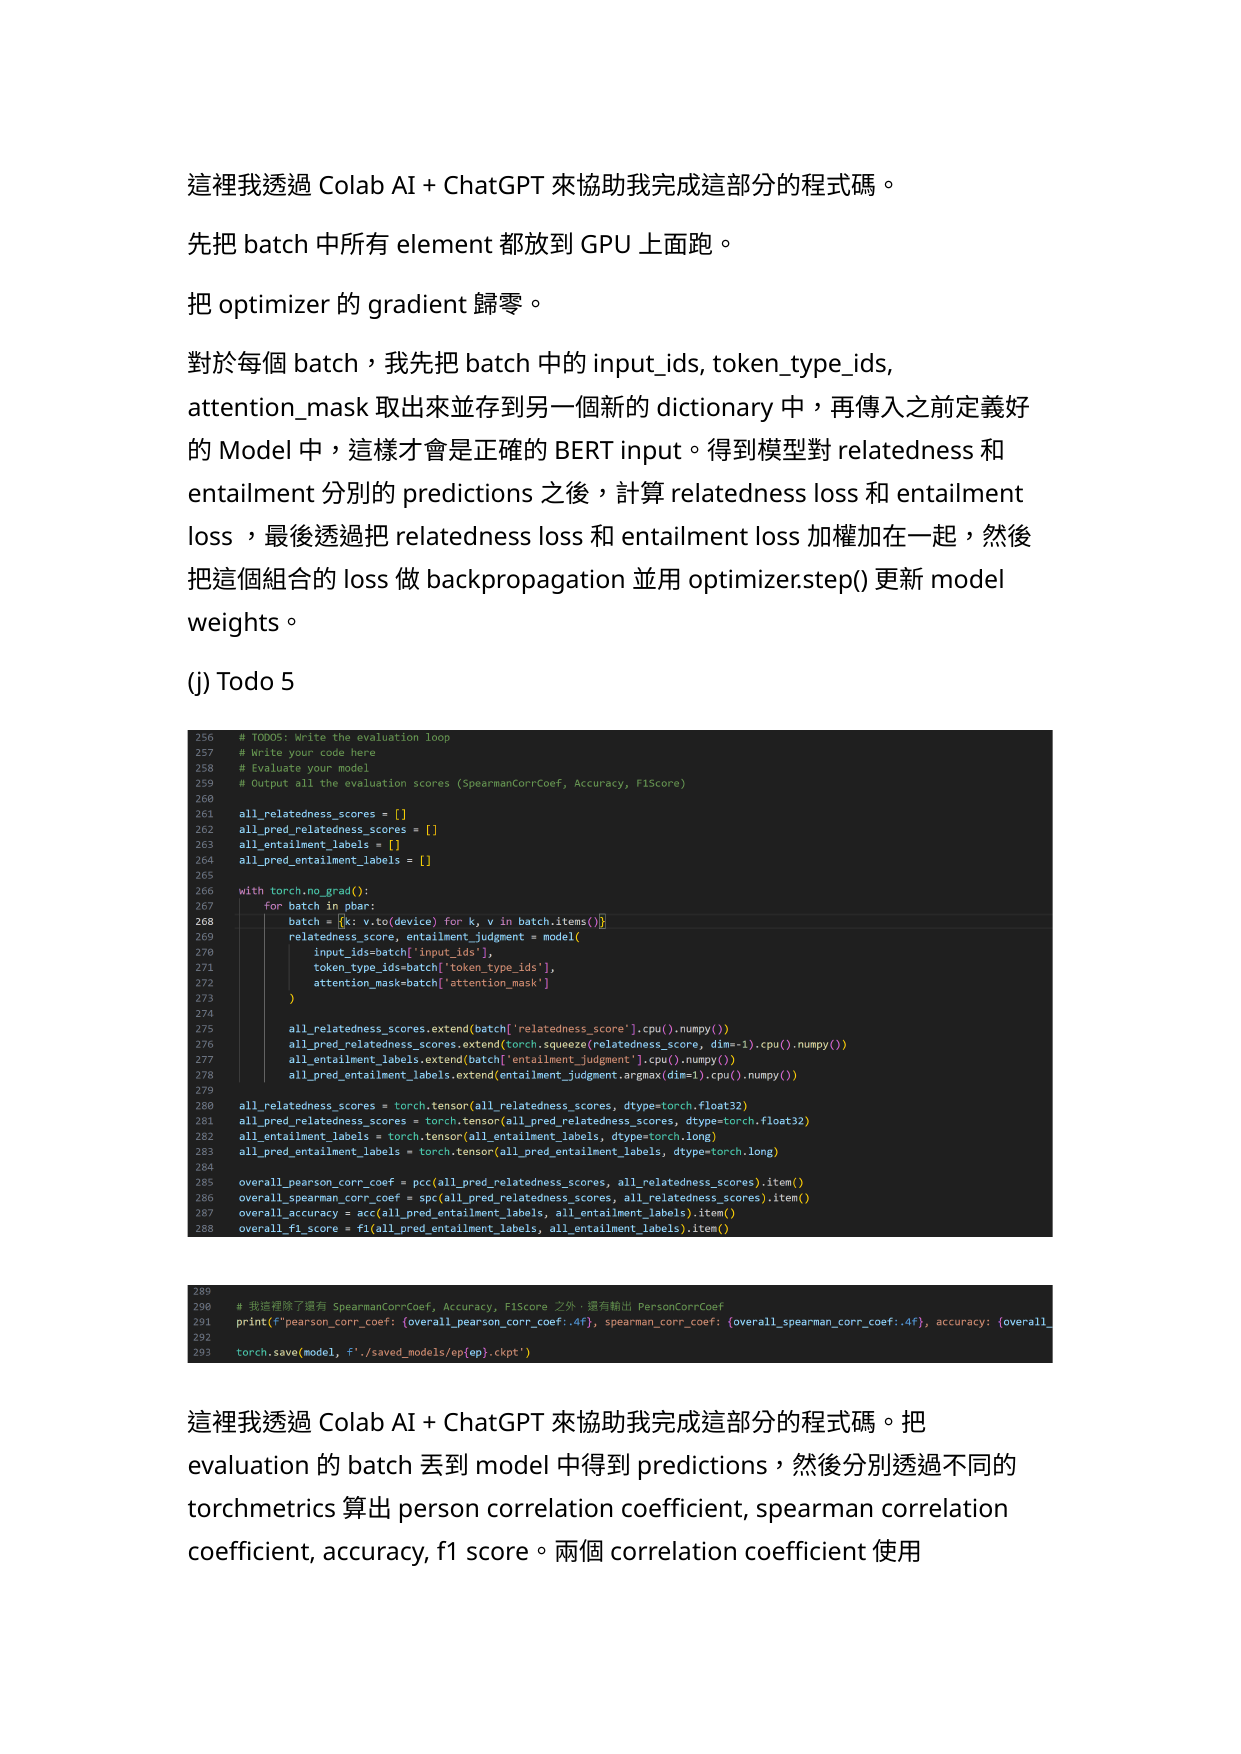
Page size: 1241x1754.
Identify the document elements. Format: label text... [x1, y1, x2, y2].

picture [187, 730, 1053, 1237]
picture [187, 1285, 1053, 1363]
text 這裡我透過 Colab AI + ChatGPT 來協助我完成這部分的程式碼。 [187, 164, 1053, 202]
text 對於每個 batch，我先把 batch 中的 input_ids, token_type_ids, attention_mask 取出來並存到另一個新的 dictionary 中，再傳入之前定義好的 Model 中，這樣才會是正確的 BERT input。得到模型對 relatedness 和 entailment 分別的 predictions 之後，計算 relatedness loss 和 entailment loss ，最後透過把 relatedness loss 和 entailment loss 加權加在一起，然後把這個組合的 loss 做 backpropagation 並用 optimizer.step() 更新 model weights。 [187, 343, 1053, 639]
text 把 optimizer 的 gradient 歸零。 [187, 284, 1053, 321]
text (j) Todo 5 [187, 662, 1053, 699]
text 先把 batch 中所有 element 都放到 GPU 上面跑。 [187, 224, 1053, 262]
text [187, 1402, 1053, 1569]
